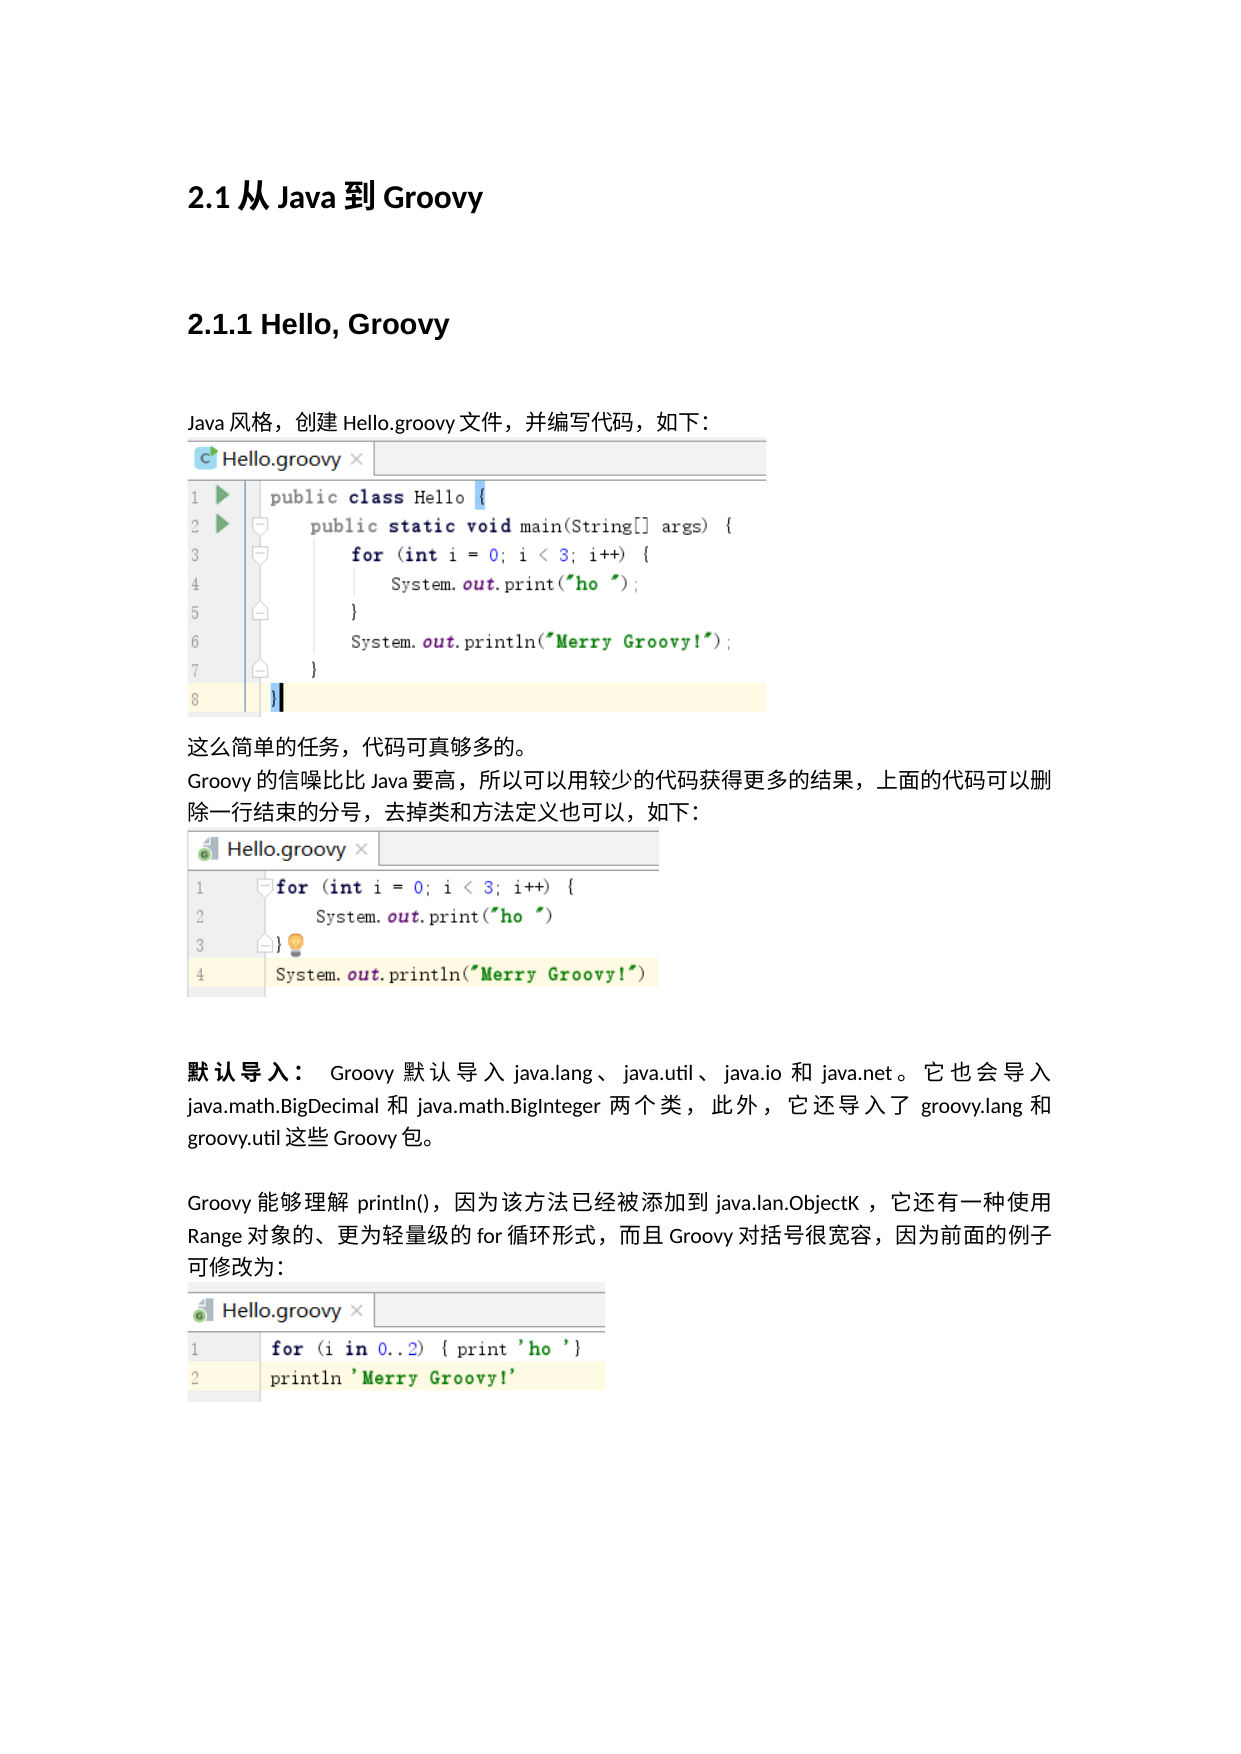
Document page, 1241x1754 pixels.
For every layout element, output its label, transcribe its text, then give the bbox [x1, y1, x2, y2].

subtitle 2.1 从Java到Groovy [187, 162, 1053, 227]
text Java风格，创建Hello.groovy文件，并编写代码，如下： [187, 405, 1053, 437]
picture [187, 827, 659, 997]
picture [187, 437, 767, 717]
subtitle 2.1.1 Hello, Groovy [187, 291, 1053, 356]
text Groovy的信噪比比Java要高，所以可以用较少的代码获得更多的结果，上面的代码可以删除一行结束的分号，去掉类和方法定义也可以，如下： [187, 762, 1053, 827]
text Groovy能够理解 println()，因为该方法已经被添加到java.lan.ObjectK ，它还有一种使用Range对象的、更为轻量级的for循环形式，而且Groovy对括号很宽容，因为前面的例子可修改为： [187, 1185, 1053, 1282]
text 这么简单的任务，代码可真够多的。 [187, 730, 1053, 762]
picture [187, 1282, 605, 1402]
text 默认导入： Groovy默认导入java.lang、java.util、java.io和java.net。它也会导入java.math.BigDecimal和java.math.BigInteger两个类，此外，它还导入了groovy.lang和groovy.util这些Groovy包。 [187, 1055, 1053, 1152]
